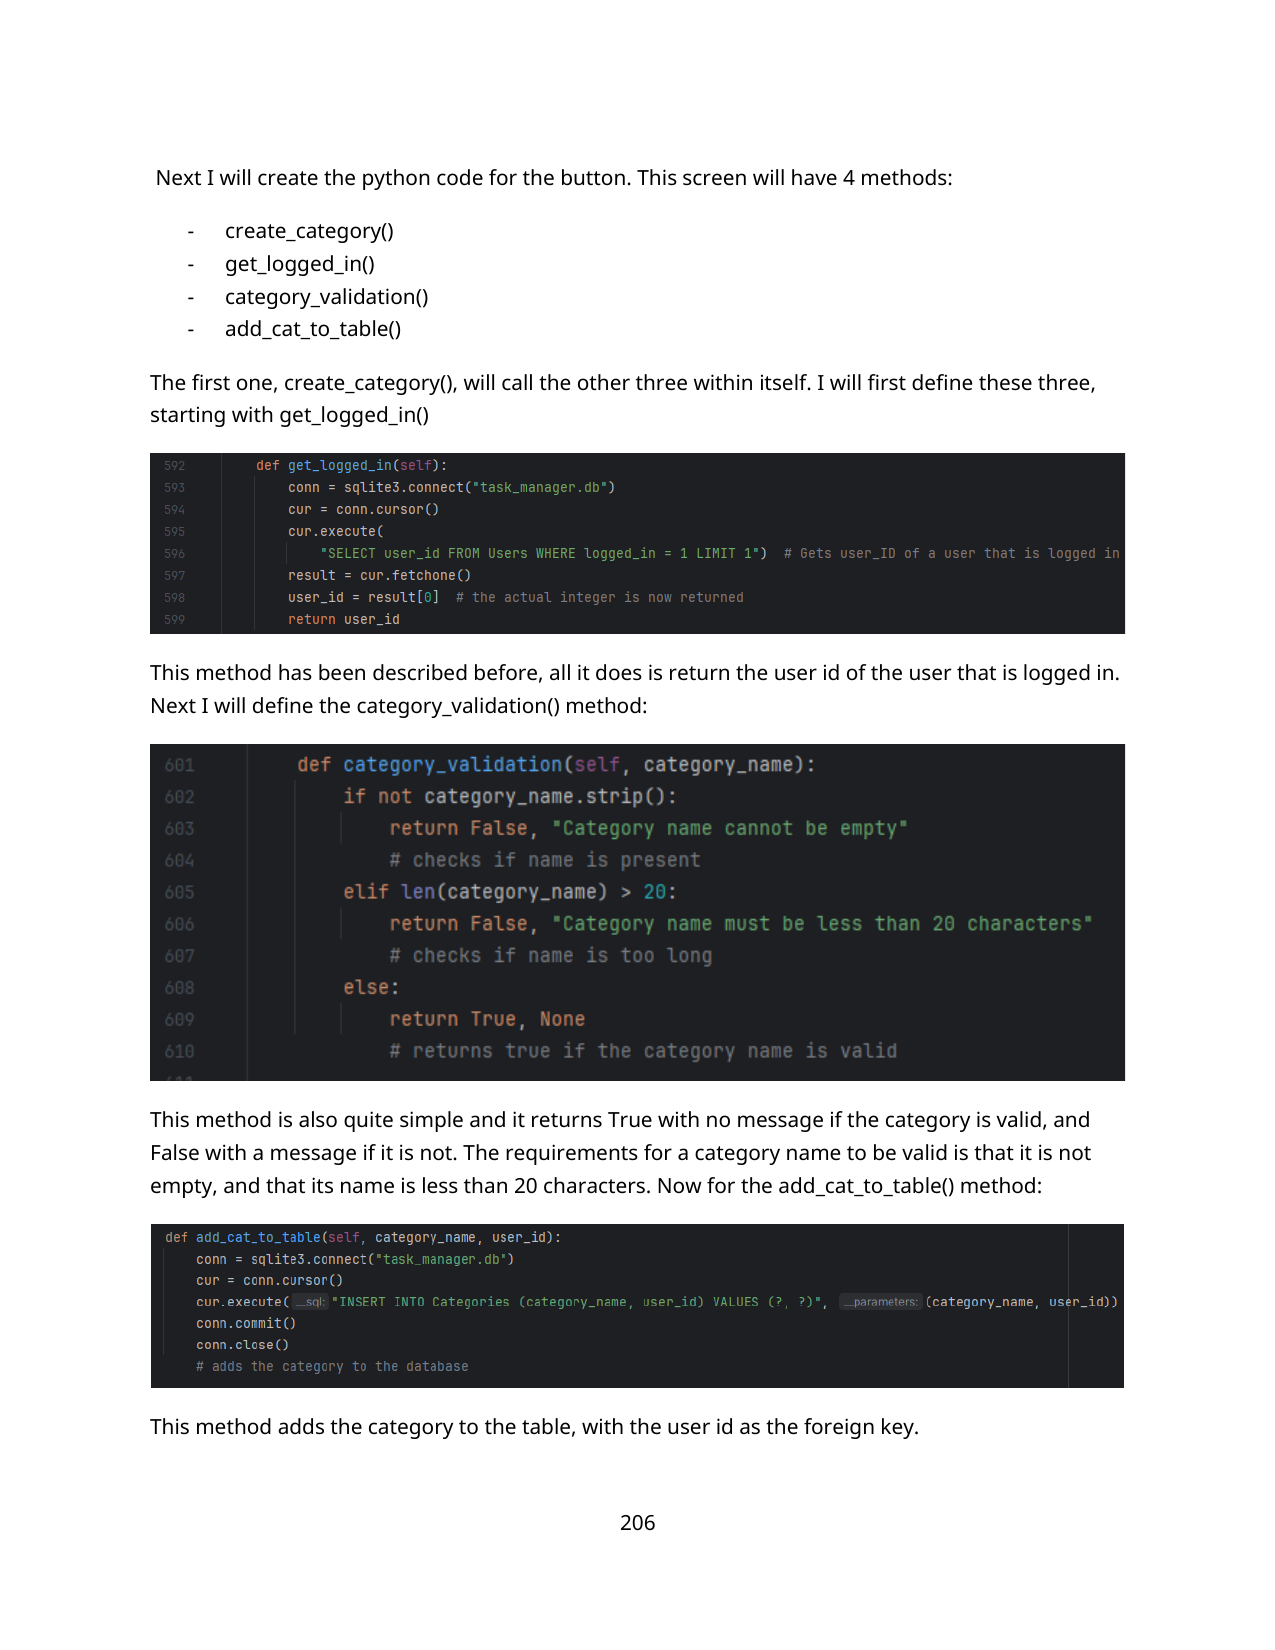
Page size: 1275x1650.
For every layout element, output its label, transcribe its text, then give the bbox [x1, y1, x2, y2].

list category_validation() [187, 282, 1125, 310]
list create_category() [187, 217, 1125, 245]
text Next I will create the python code for the button. This screen will have 4 methods: [150, 163, 1125, 192]
text This method is also quite simple and it returns True with no message if the category is valid, and False with a message if it is not. The requirements for a category name to be valid is that it is not empty, and that its name is less than 20 characters. Now for the add_cat_to_table() method: [150, 1106, 1125, 1199]
picture [150, 744, 1125, 1081]
text The first one, create_category(), will call the other three within itself. I will first define these three, starting with get_logged_in() [150, 368, 1125, 429]
picture [151, 1224, 1124, 1388]
text This method has been described before, all it does is return the user id of the user that is logged in. Next I will define the category_validation() method: [150, 658, 1125, 719]
picture [150, 453, 1125, 634]
list add_cat_to_table() [187, 314, 1125, 343]
list get_logged_in() [187, 249, 1125, 278]
text This method adds the category to the table, with the user id as the foreign key. [150, 1412, 1125, 1441]
